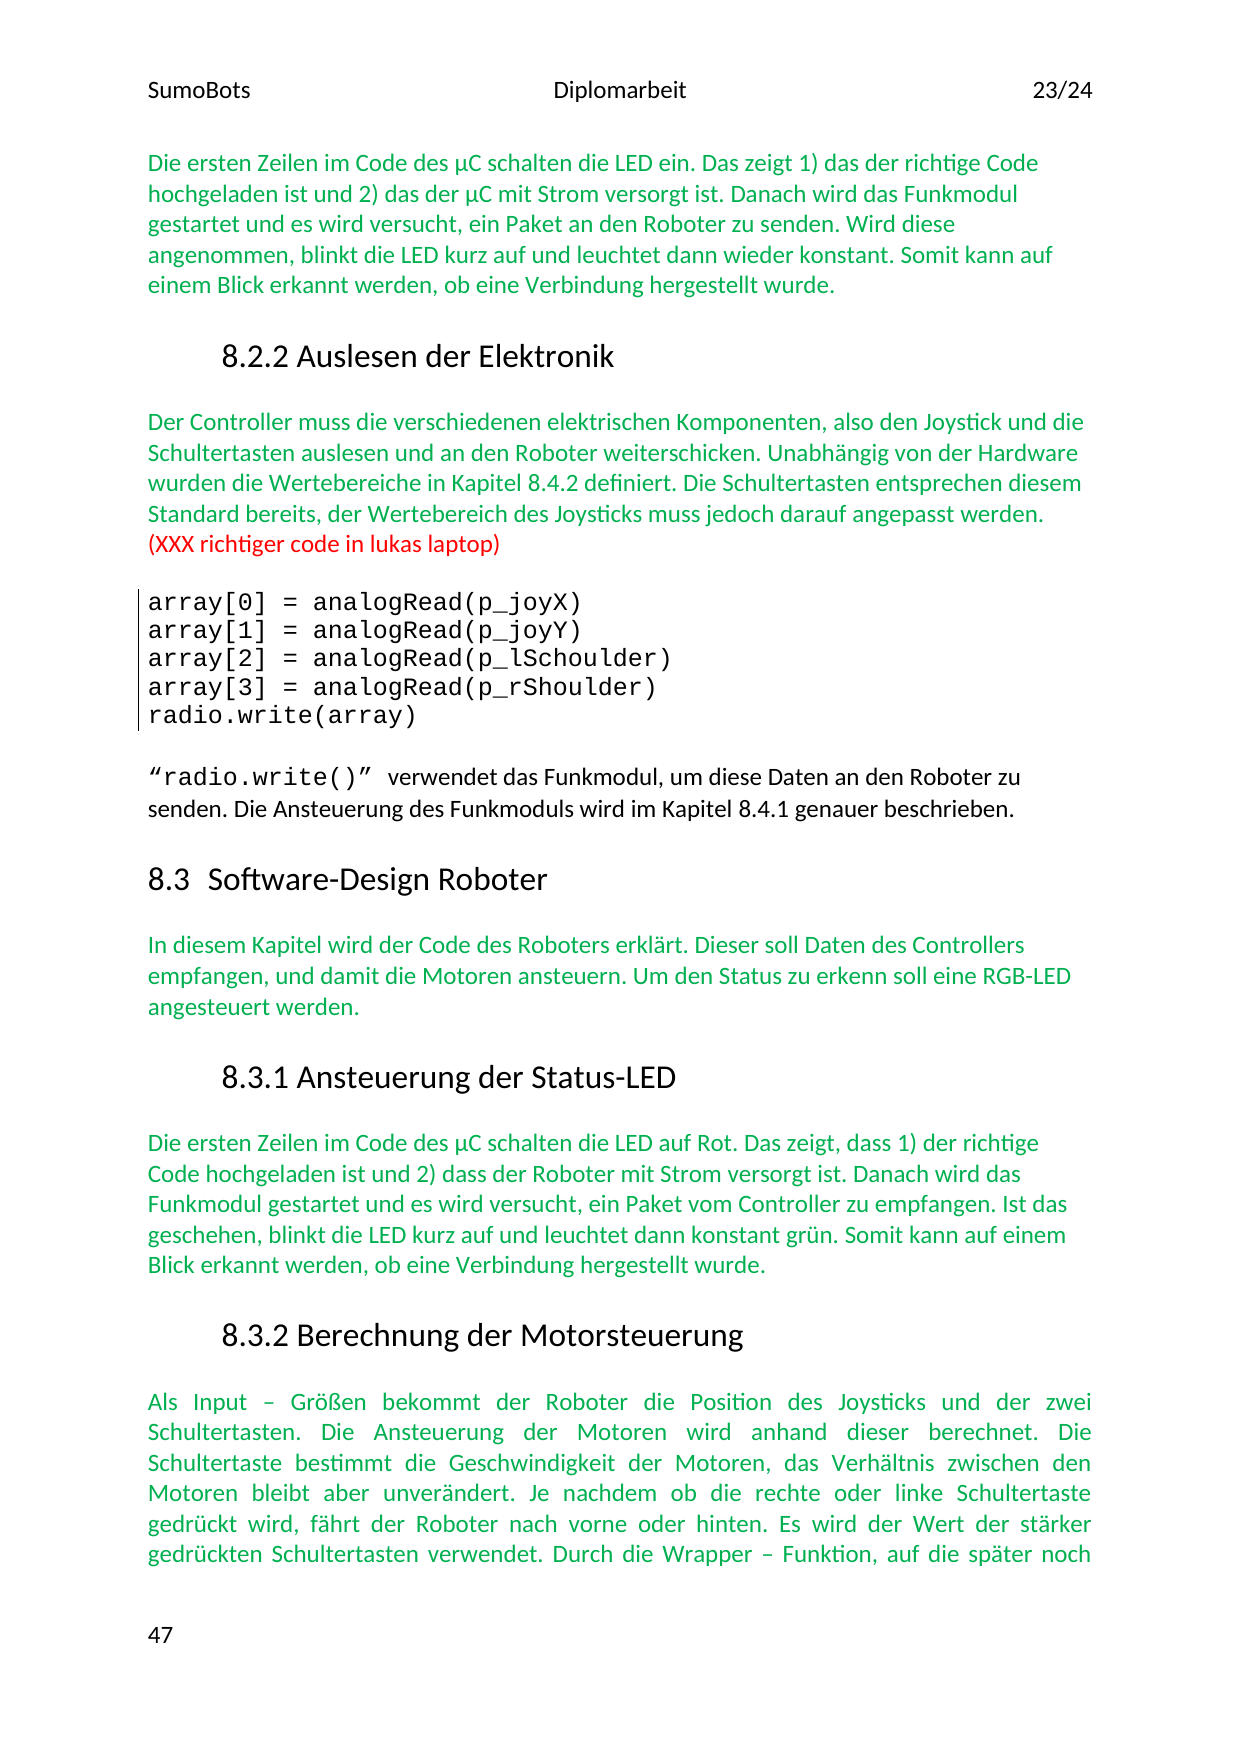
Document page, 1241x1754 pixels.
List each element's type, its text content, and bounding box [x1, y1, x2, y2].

text array[2] = analogRead(p_lSchoulder) [148, 646, 1093, 674]
subtitle Auslesen der Elektronik [221, 335, 1093, 376]
text “radio.write()” verwendet das Funkmodul, um diese Daten an den Roboter zu senden. Die Ansteuerung des Funkmoduls wird im Kapitel 8.4.1 genauer beschrieben. [148, 761, 1093, 824]
text Der Controller muss die verschiedenen elektrischen Komponenten, also den Joystick und die Schultertasten auslesen und an den Roboter weiterschicken. Unabhängig von der Hardware wurden die Wertebereiche in Kapitel 8.4.2 definiert. Die Schultertasten entsprechen diesem Standard bereits, der Wertebereich des Joysticks muss jedoch darauf angepasst werden. (XXX richtiger code in lukas laptop) [148, 406, 1093, 559]
text array[3] = analogRead(p_rShoulder) [148, 674, 1093, 703]
text radio.write(array) [148, 703, 1093, 731]
text array[1] = analogRead(p_joyY) [148, 618, 1093, 646]
text array[0] = analogRead(p_joyX) [148, 589, 1093, 618]
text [148, 1386, 1093, 1569]
text In diesem Kapitel wird der Code des Roboters erklärt. Dieser soll Daten des Controllers empfangen, und damit die Motoren ansteuern. Um den Status zu erkenn soll eine RGB-LED angesteuert werden. [148, 930, 1093, 1021]
text Die ersten Zeilen im Code des µC schalten die LED ein. Das zeigt 1) das der richtige Code hochgeladen ist und 2) das der µC mit Strom versorgt ist. Danach wird das Funkmodul gestartet und es wird versucht, ein Paket an den Roboter zu senden. Wird diese angenommen, blinkt die LED kurz auf und leuchtet dann wieder konstant. Somit kann auf einem Blick erkannt werden, ob eine Verbindung hergestellt wurde. [148, 148, 1093, 300]
text Die ersten Zeilen im Code des µC schalten die LED auf Rot. Das zeigt, dass 1) der richtige Code hochgeladen ist und 2) dass der Roboter mit Strom versorgt ist. Danach wird das Funkmodul gestartet und es wird versucht, ein Paket vom Controller zu empfangen. Ist das geschehen, blinkt die LED kurz auf und leuchtet dann konstant grün. Somit kann auf einem Blick erkannt werden, ob eine Verbindung hergestellt wurde. [148, 1127, 1093, 1280]
subtitle Berechnung der Motorsteuerung [221, 1314, 1093, 1355]
subtitle Software-Design Roboter [148, 858, 1093, 899]
subtitle Ansteuerung der Status-LED [221, 1056, 1093, 1097]
